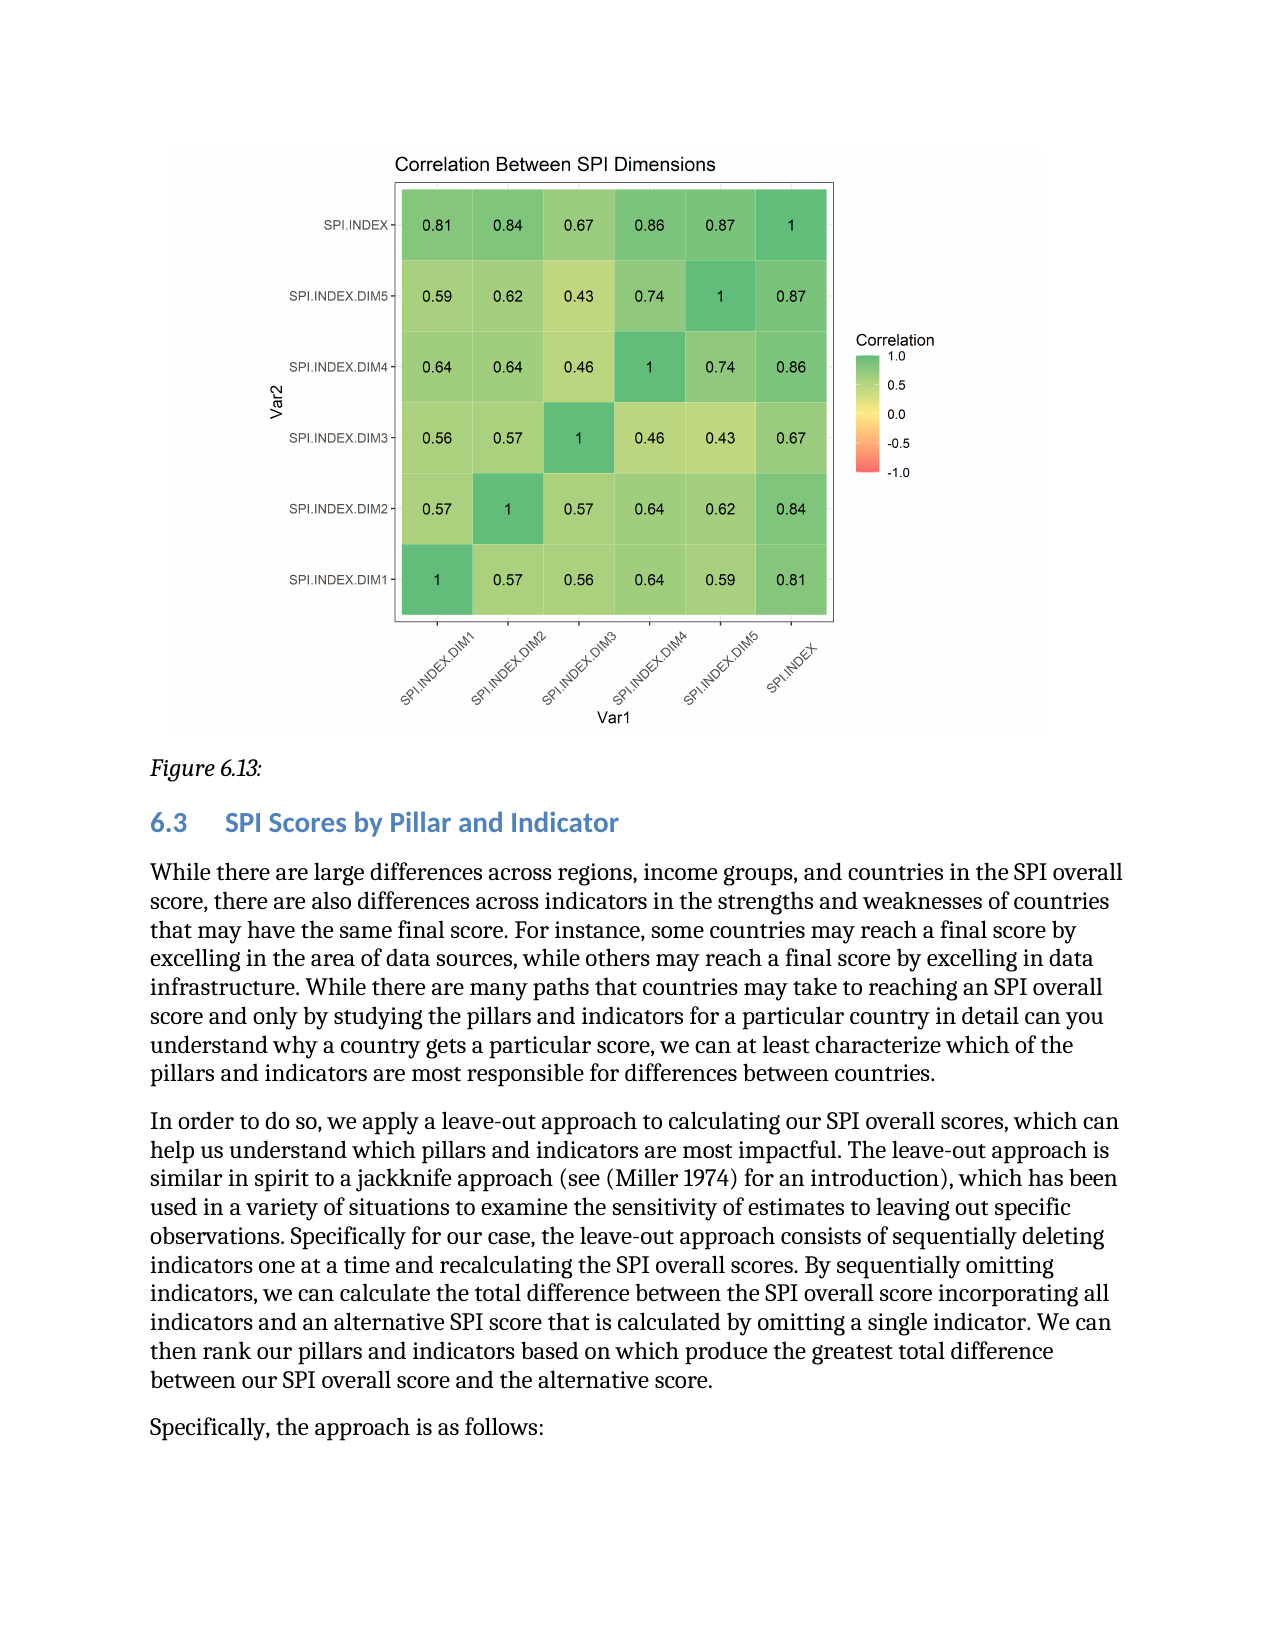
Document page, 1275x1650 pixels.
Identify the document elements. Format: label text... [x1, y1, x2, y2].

text Figure 6.13: [150, 754, 1125, 783]
text In order to do so, we apply a leave-out approach to calculating our SPI overall scores, which can help us understand which pillars and indicators are most impactful. The leave-out approach is similar in spirit to a jackknife approach (see (Miller 1974) for an introduction), which has been used in a variety of situations to examine the sensitivity of estimates to leaving out specific observations. Specifically for our case, the leave-out approach consists of sequentially deleting indicators one at a time and recalculating the SPI overall scores. By sequentially omitting indicators, we can calculate the total difference between the SPI overall score incorporating all indicators and an alternative SPI score that is calculated by omitting a single indicator. We can then rank our pillars and indicators based on which produce the greatest total difference between our SPI overall score and the alternative score. [150, 1107, 1125, 1394]
text While there are large differences across regions, income groups, and countries in the SPI overall score, there are also differences across indicators in the strengths and weaknesses of countries that may have the same final score. For instance, some countries may reach a final score by excelling in the area of data sources, while others may reach a final score by excelling in data infrastructure. While there are many paths that countries may take to reaching an SPI overall score and only by studying the pillars and indicators for a particular country in detail can you understand why a country gets a particular score, we can at least characterize which of the pillars and indicators are most responsible for differences between countries. [150, 858, 1125, 1088]
picture [168, 150, 1044, 734]
text Specifically, the approach is as follows: [150, 1413, 1125, 1442]
subtitle 6.3 SPI Scores by Pillar and Indicator [150, 804, 1125, 839]
